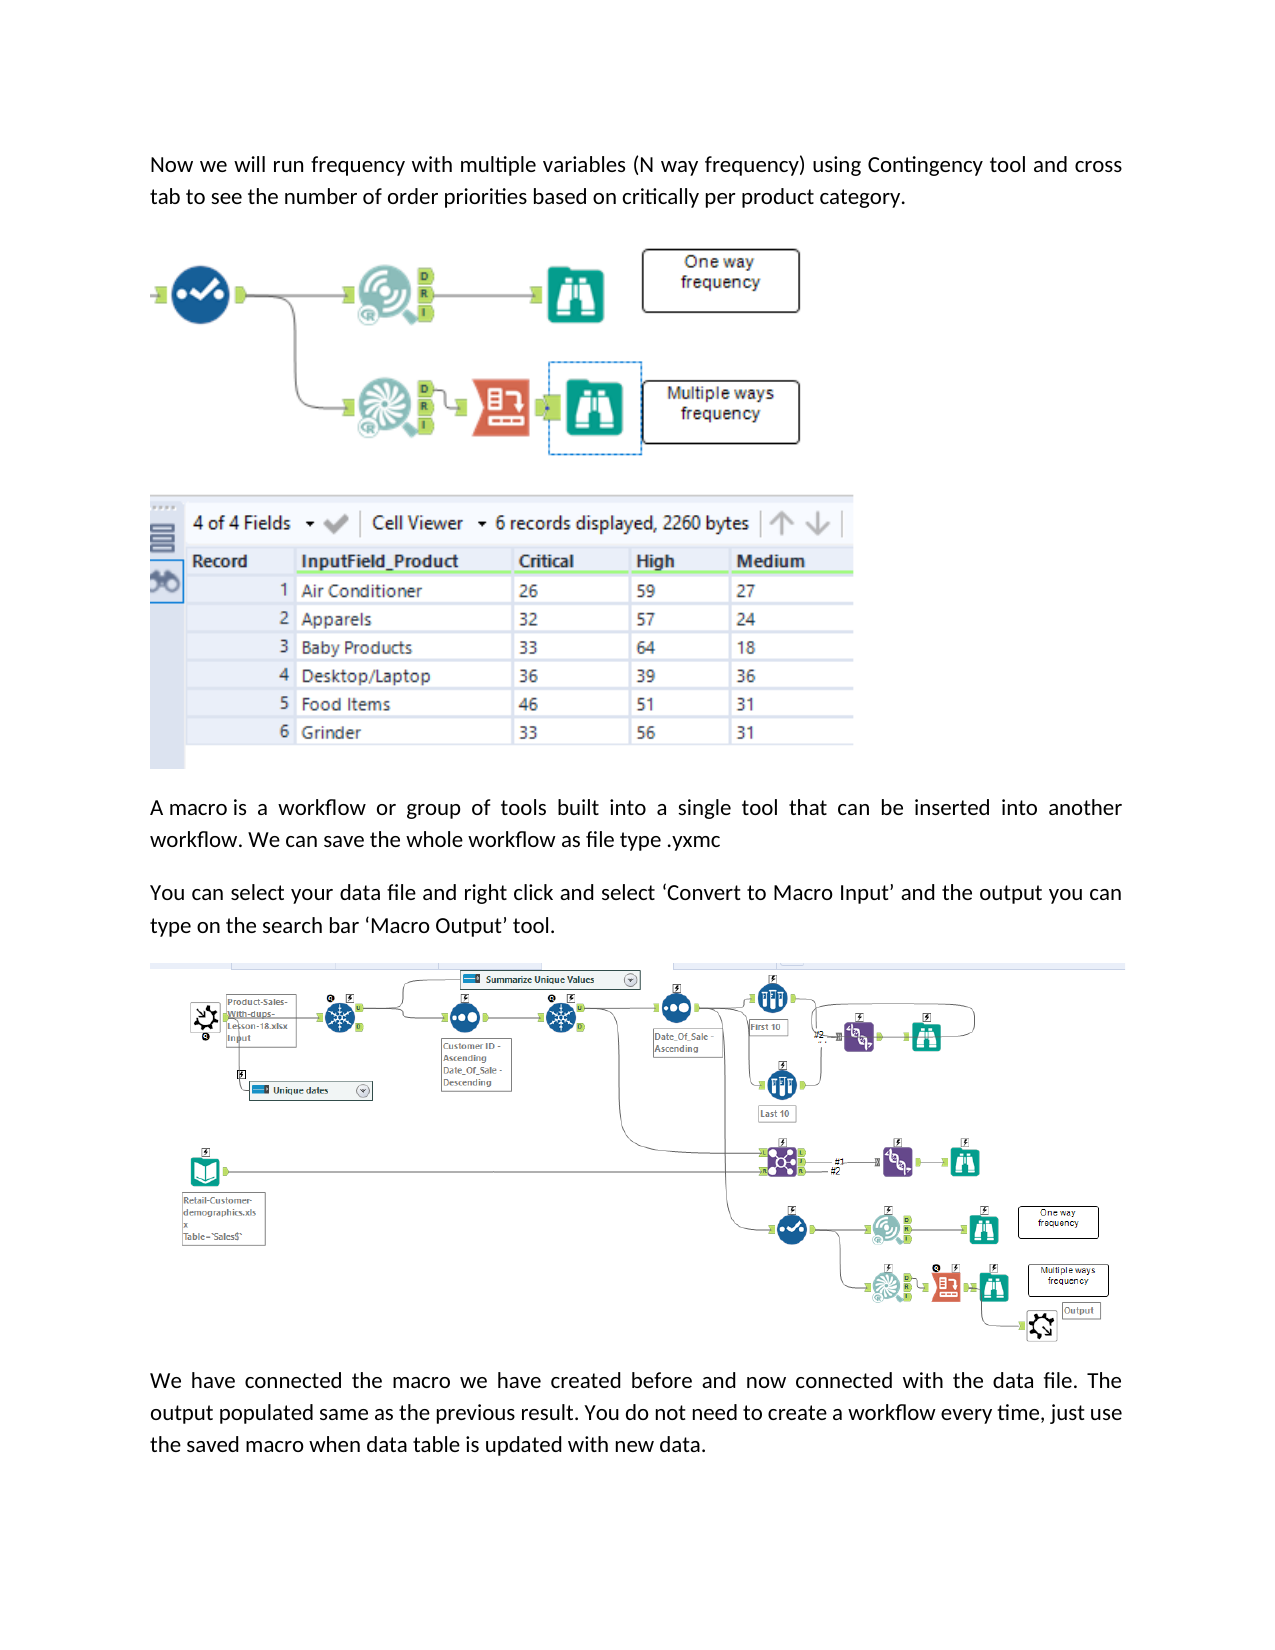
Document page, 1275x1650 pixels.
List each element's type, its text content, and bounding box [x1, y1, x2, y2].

picture [150, 235, 833, 468]
text We have connected the macro we have created before and now connected with the data file. The output populated same as the previous result. You do not need to create a workflow every time, just use the saved macro when data table is updated with new data. [150, 1366, 1125, 1459]
picture [150, 492, 854, 769]
text A macro is a workflow or group of tools built into a single tool that can be inserted into another workflow. We can save the whole workflow as file type .yxmc [150, 793, 1125, 853]
text Now we will run frequency with multiple variables (N way frequency) using Contingency tool and cross tab to see the number of order priorities based on critically per product category. [150, 150, 1125, 210]
picture [150, 963, 1125, 1342]
text You can select your data file and right click and select ‘Convert to Macro Input’ and the output you can type on the search bar ‘Macro Output’ tool. [150, 878, 1125, 939]
